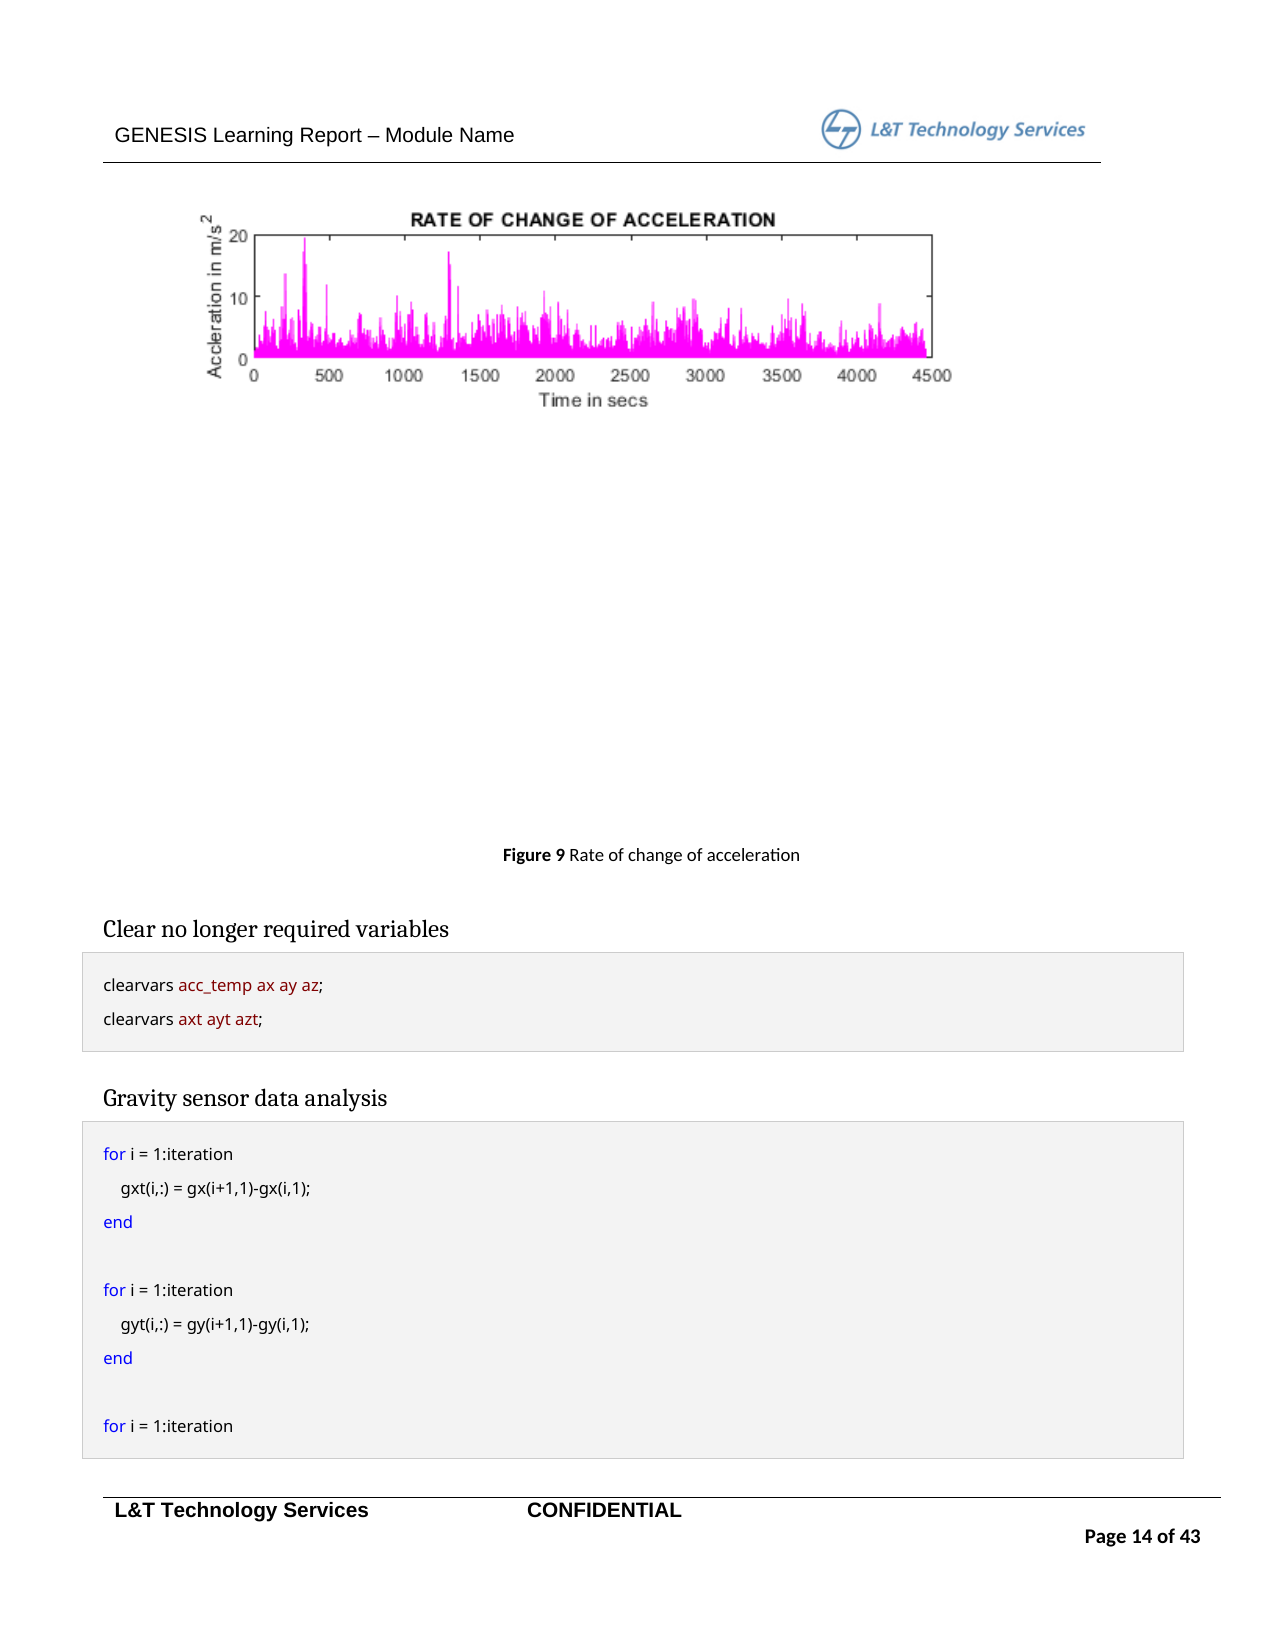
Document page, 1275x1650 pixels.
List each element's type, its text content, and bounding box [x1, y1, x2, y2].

subtitle Clear no longer required variables [103, 915, 1162, 944]
text clearvars acc_temp ax ay az; clearvars axt ayt azt; [83, 953, 1183, 1051]
text Figure 9 Rate of change of acceleration [103, 843, 1162, 866]
subtitle Gravity sensor data analysis [103, 1084, 1162, 1113]
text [83, 1122, 1183, 1458]
picture [140, 186, 1015, 844]
